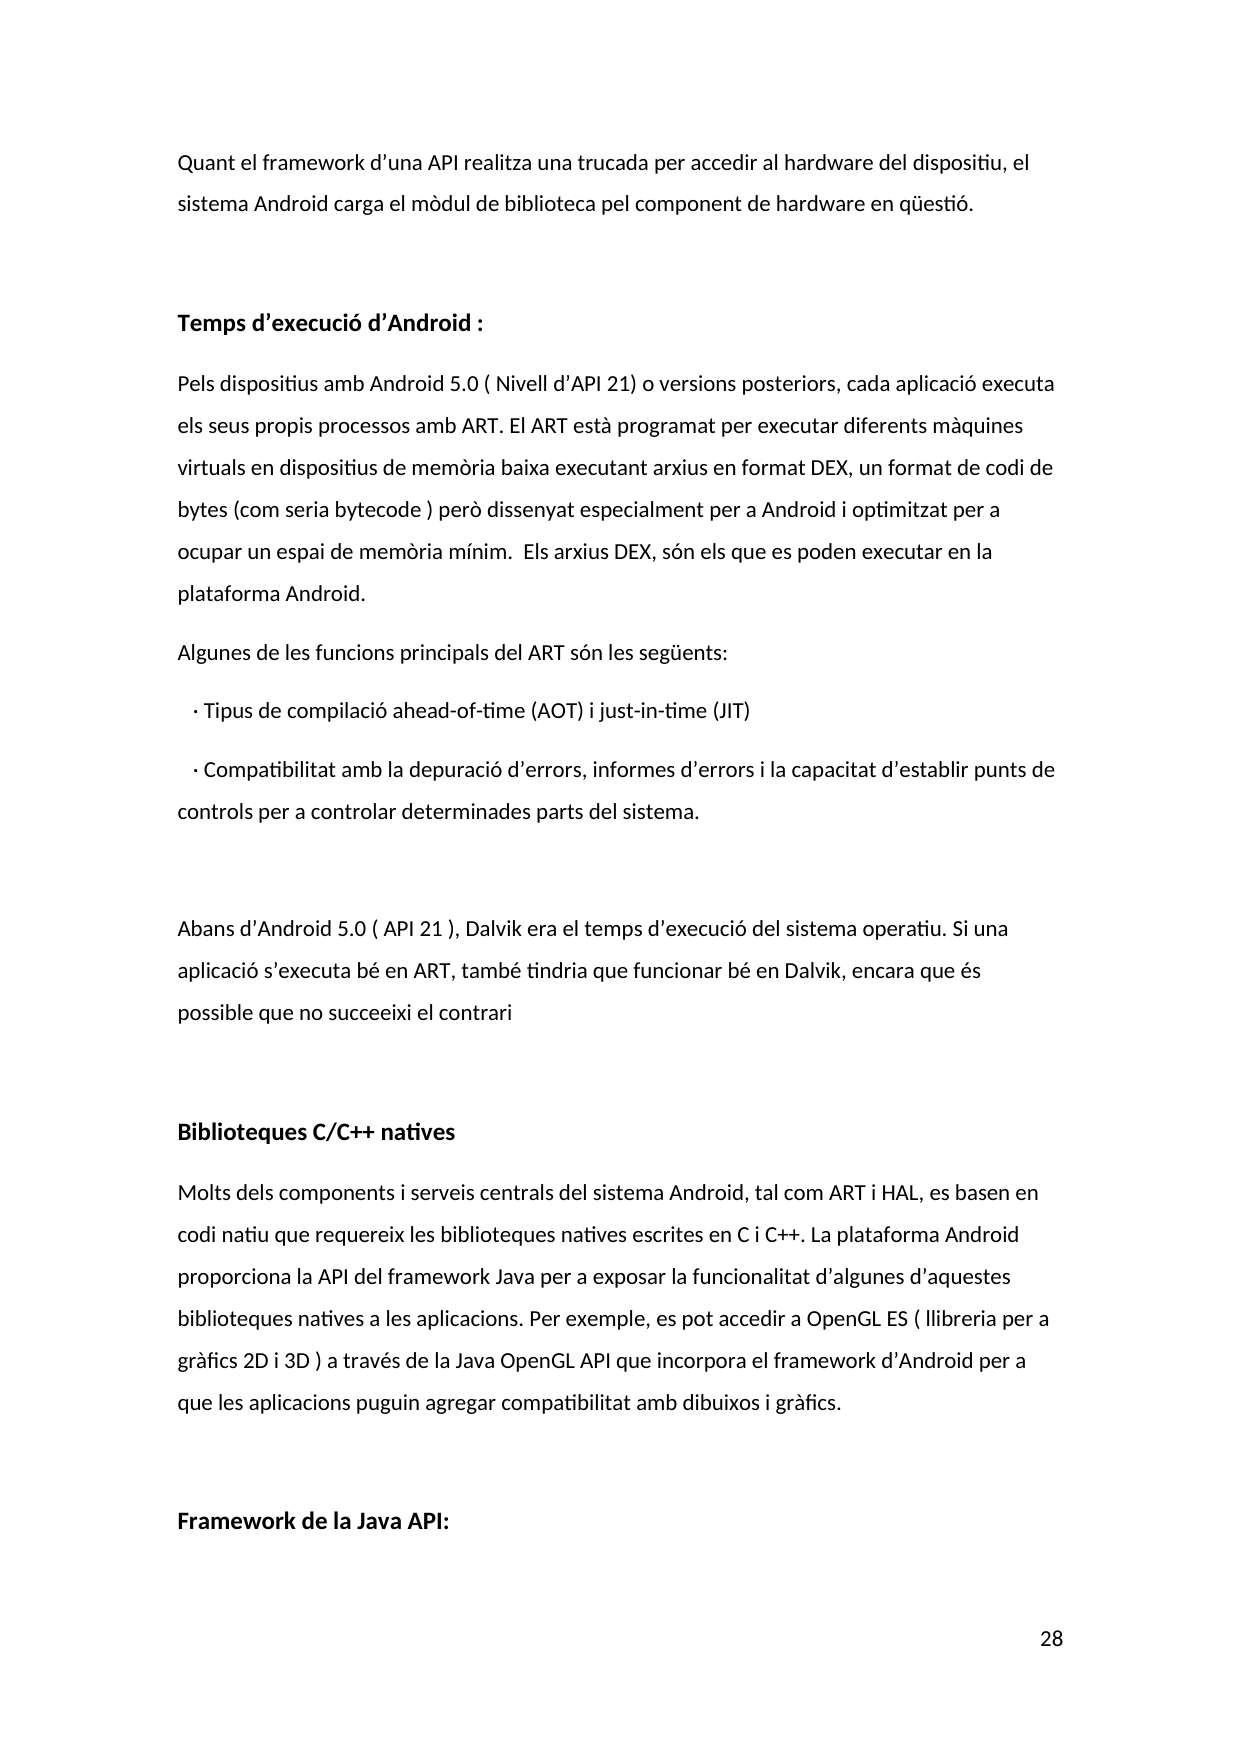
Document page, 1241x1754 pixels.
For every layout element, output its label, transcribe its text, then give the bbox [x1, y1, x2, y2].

text Framework de la Java API: [177, 1505, 1063, 1536]
text Biblioteques C/C++ natives [177, 1116, 1063, 1146]
text Molts dels components i serveis centrals del sistema Android, tal com ART i HAL, es basen en codi natiu que requereix les biblioteques natives escrites en C i C++. La plataforma Android proporciona la API del framework Java per a exposar la funcionalitat d’algunes d’aquestes biblioteques natives a les aplicacions. Per exemple, es pot accedir a OpenGL ES ( llibreria per a gràfics 2D i 3D ) a través de la Java OpenGL API que incorpora el framework d’Android per a que les aplicacions puguin agregar compatibilitat amb dibuixos i gràfics. [177, 1178, 1063, 1416]
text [177, 148, 1063, 218]
text · Compatibilitat amb la depuració d’errors, informes d’errors i la capacitat d’establir punts de controls per a controlar determinades parts del sistema. [177, 755, 1063, 825]
text Pels dispositius amb Android 5.0 ( Nivell d’API 21) o versions posteriors, cada aplicació executa els seus propis processos amb ART. El ART està programat per executar diferents màquines virtuals en dispositius de memòria baixa executant arxius en format DEX, un format de codi de bytes (com seria bytecode ) però dissenyat especialment per a Android i optimitzat per a ocupar un espai de memòria mínim. Els arxius DEX, són els que es poden executar en la plataforma Android. [177, 369, 1063, 607]
text Algunes de les funcions principals del ART són les següents: [177, 638, 1063, 666]
text · Tipus de compilació ahead-of-time (AOT) i just-in-time (JIT) [177, 696, 1063, 724]
text Temps d’execució d’Android : [177, 307, 1063, 337]
text Abans d’Android 5.0 ( API 21 ), Dalvik era el temps d’execució del sistema operatiu. Si una aplicació s’executa bé en ART, també tindria que funcionar bé en Dalvik, encara que és possible que no succeeixi el contrari [177, 914, 1063, 1026]
